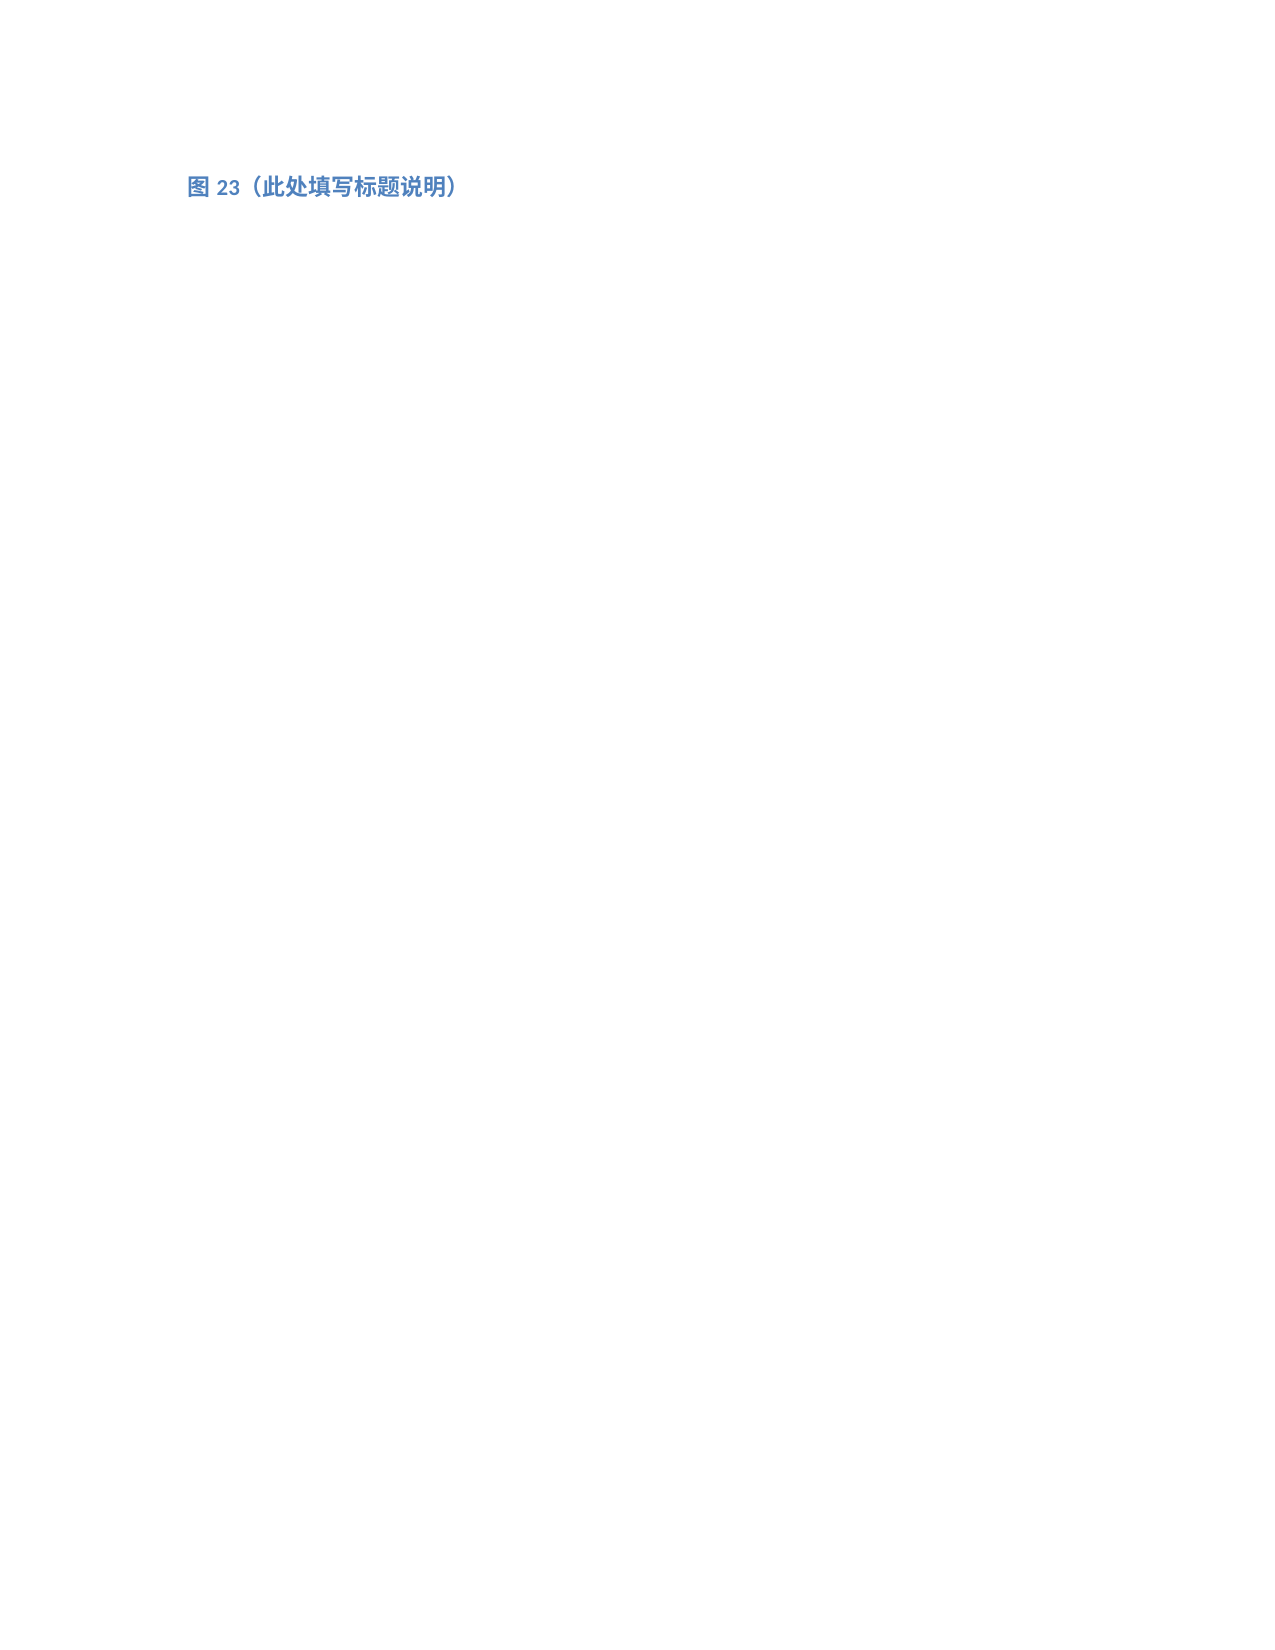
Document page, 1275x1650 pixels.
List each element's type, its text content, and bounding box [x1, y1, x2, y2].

subtitle 图 23（此处填写标题说明） [187, 171, 1087, 202]
